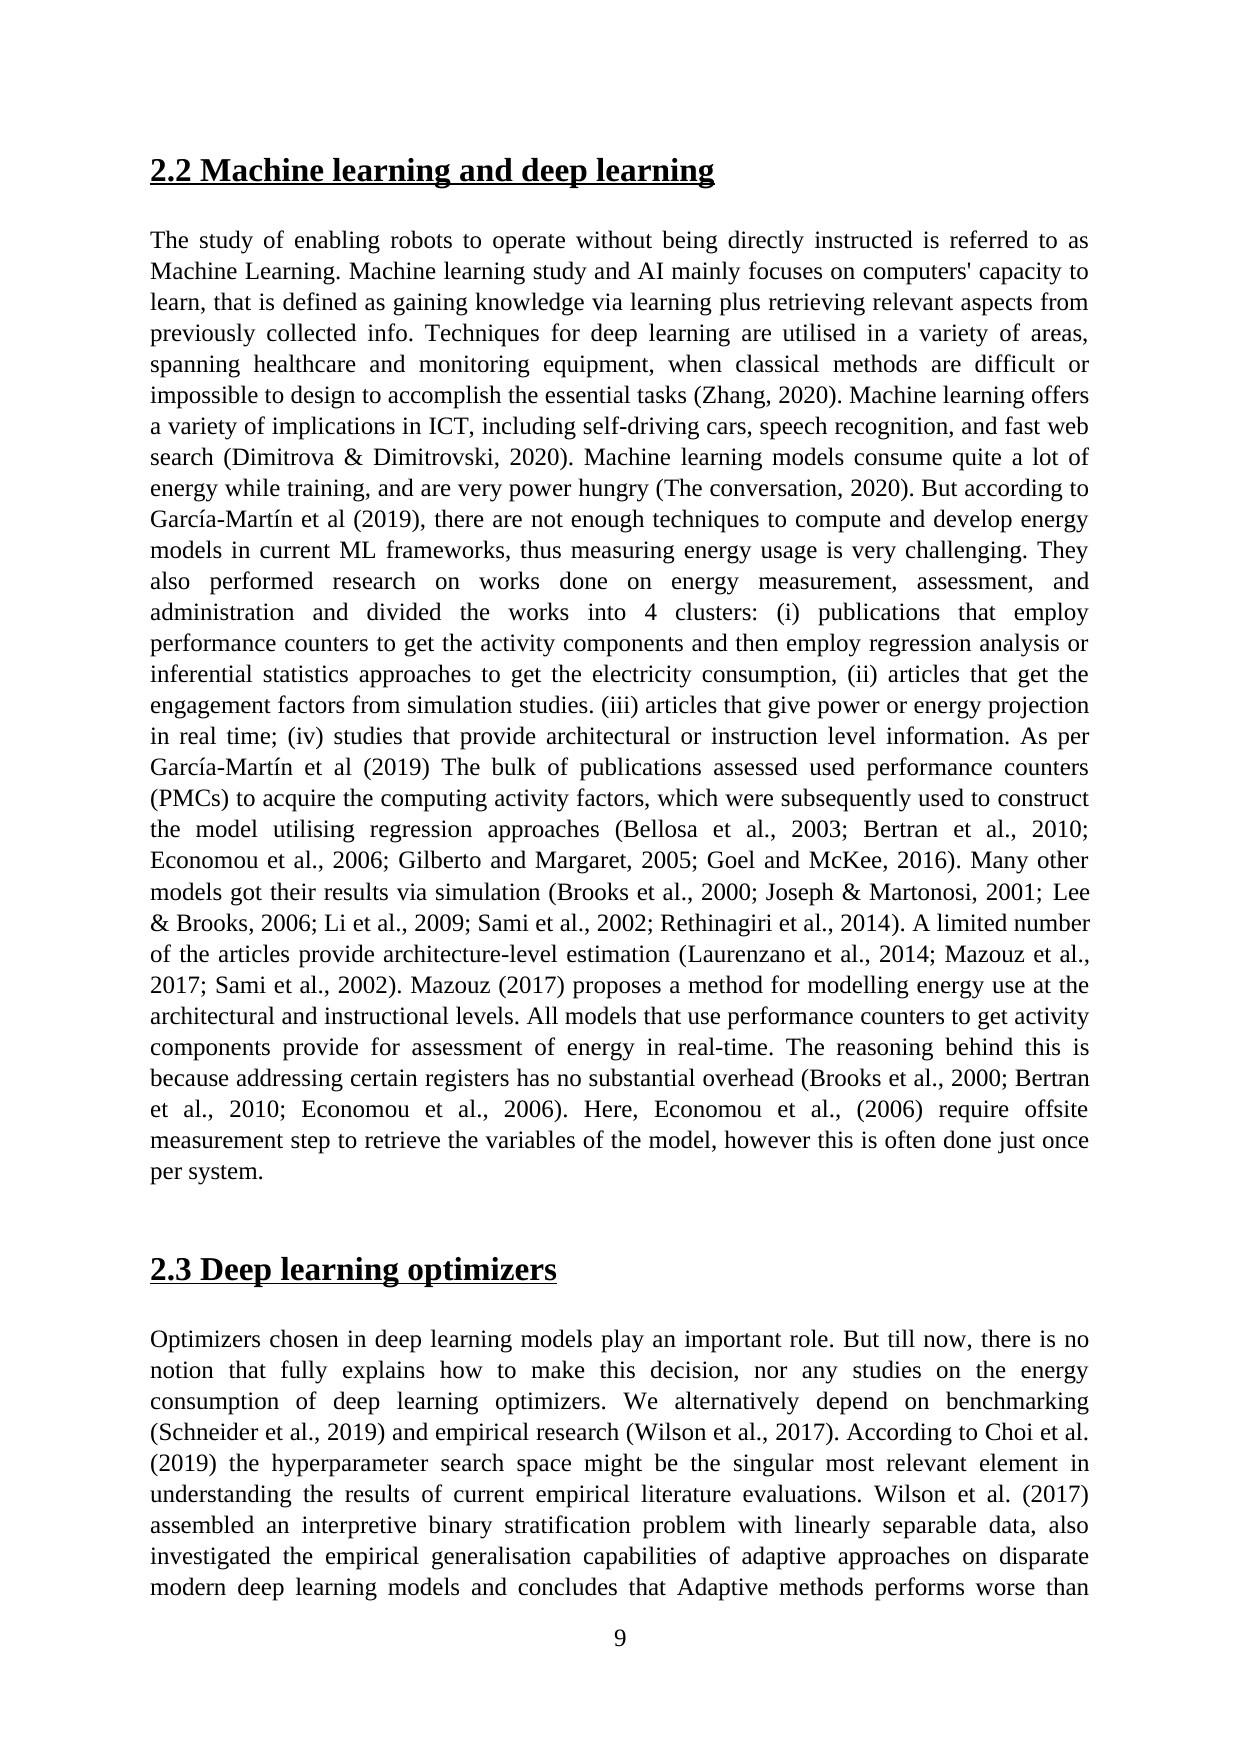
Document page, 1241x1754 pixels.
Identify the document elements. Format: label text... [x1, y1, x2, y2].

subtitle 2.3 Deep learning optimizers [150, 1249, 1090, 1288]
text The study of enabling robots to operate without being directly instructed is referred to as Machine Learning. Machine learning study and AI mainly focuses on computers' capacity to learn, that is defined as gaining knowledge via learning plus retrieving relevant aspects from previously collected info. Techniques for deep learning are utilised in a variety of areas, spanning healthcare and monitoring equipment, when classical methods are difficult or impossible to design to accomplish the essential tasks (Zhang, 2020). Machine learning offers a variety of implications in ICT, including self-driving cars, speech recognition, and fast web search (Dimitrova & Dimitrovski, 2020). Machine learning models consume quite a lot of energy while training, and are very power hungry (The conversation, 2020). But according to García-Martín et al (2019), there are not enough techniques to compute and develop energy models in current ML frameworks, thus measuring energy usage is very challenging. They also performed research on works done on energy measurement, assessment, and administration and divided the works into 4 clusters: (i) publications that employ performance counters to get the activity components and then employ regression analysis or inferential statistics approaches to get the electricity consumption, (ii) articles that get the engagement factors from simulation studies. (iii) articles that give power or energy projection in real time; (iv) studies that provide architectural or instruction level information. As per García-Martín et al (2019) The bulk of publications assessed used performance counters (PMCs) to acquire the computing activity factors, which were subsequently used to construct the model utilising regression approaches (Bellosa et al., 2003; Bertran et al., 2010; Economou et al., 2006; Gilberto and Margaret, 2005; Goel and McKee, 2016). Many other models got their results via simulation (Brooks et al., 2000; Joseph & Martonosi, 2001; Lee & Brooks, 2006; Li et al., 2009; Sami et al., 2002; Rethinagiri et al., 2014). A limited number of the articles provide architecture-level estimation (Laurenzano et al., 2014; Mazouz et al., 2017; Sami et al., 2002). Mazouz (2017) proposes a method for modelling energy use at the architectural and instructional levels. All models that use performance counters to get activity components provide for assessment of energy in real-time. The reasoning behind this is because addressing certain registers has no substantial overhead (Brooks et al., 2000; Bertran et al., 2010; Economou et al., 2006). Here, Economou et al., (2006) require offsite measurement step to retrieve the variables of the model, however this is often done just once per system. [150, 225, 1090, 1185]
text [150, 1324, 1090, 1601]
subtitle 2.2 Machine learning and deep learning [150, 150, 1090, 188]
